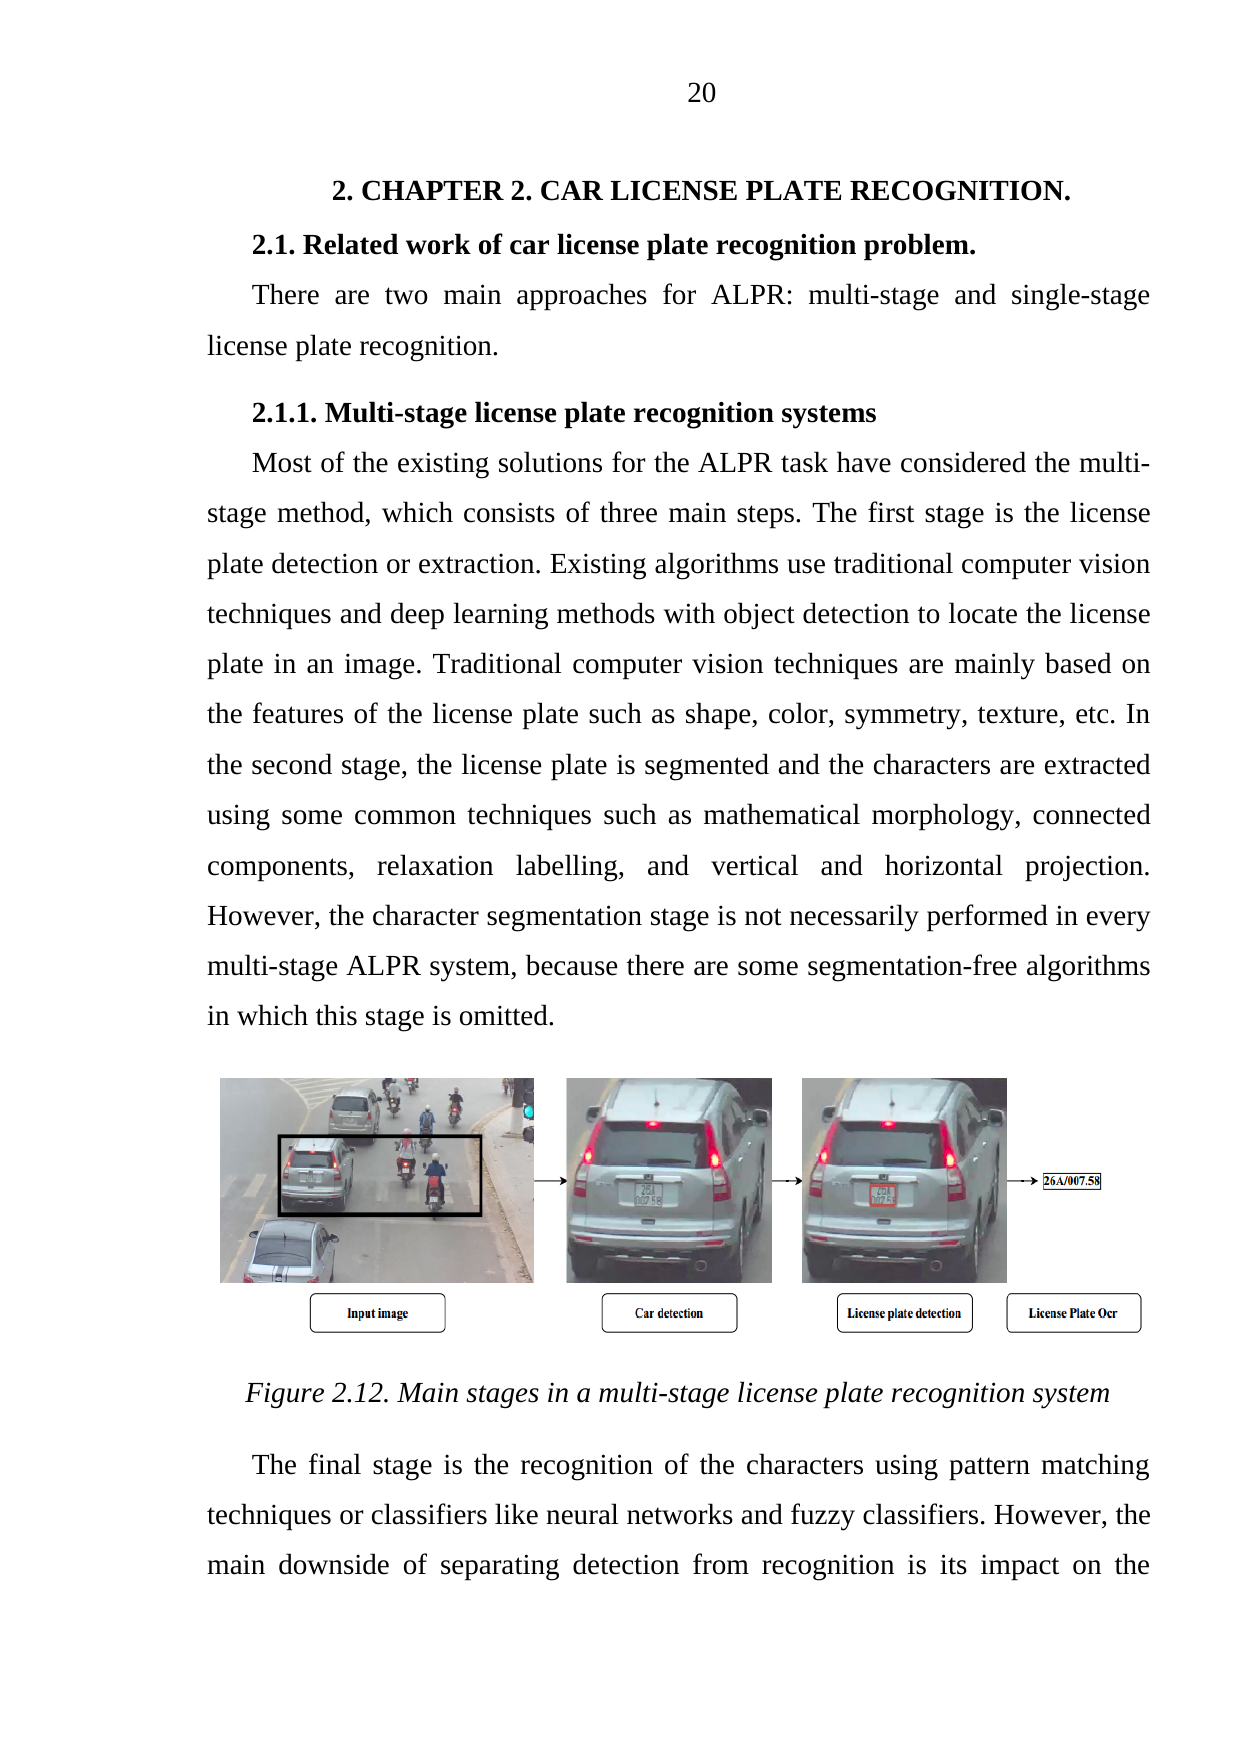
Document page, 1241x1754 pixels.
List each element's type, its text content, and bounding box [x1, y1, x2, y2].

picture [212, 1065, 1147, 1343]
text Multi-stage license plate recognition systems [252, 395, 1152, 428]
text There are two main approaches for ALPR: multi-stage and single-stage license plate recognition. [207, 277, 1152, 361]
text Figure .. Main stages in a multi-stage license plate recognition system [207, 1376, 1152, 1409]
text Most of the existing solutions for the ALPR task have considered the multi-stage method, which consists of three main steps. The first stage is the license plate detection or extraction. Existing algorithms use traditional computer vision techniques and deep learning methods with object detection to locate the license plate in an image. Traditional computer vision techniques are mainly based on the features of the license plate such as shape, color, symmetry, texture, etc. In the second stage, the license plate is segmented and the characters are extracted using some common techniques such as mathematical morphology, connected components, relaxation labelling, and vertical and horizontal projection. However, the character segmentation stage is not necessarily performed in every multi-stage ALPR system, because there are some segmentation-free algorithms in which this stage is omitted. [207, 445, 1152, 1032]
subtitle CHAPTER 2. CAR LICENSE PLATE RECOGNITION. [244, 173, 1152, 206]
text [207, 1447, 1152, 1581]
text Related work of car license plate recognition problem. [252, 227, 1152, 261]
